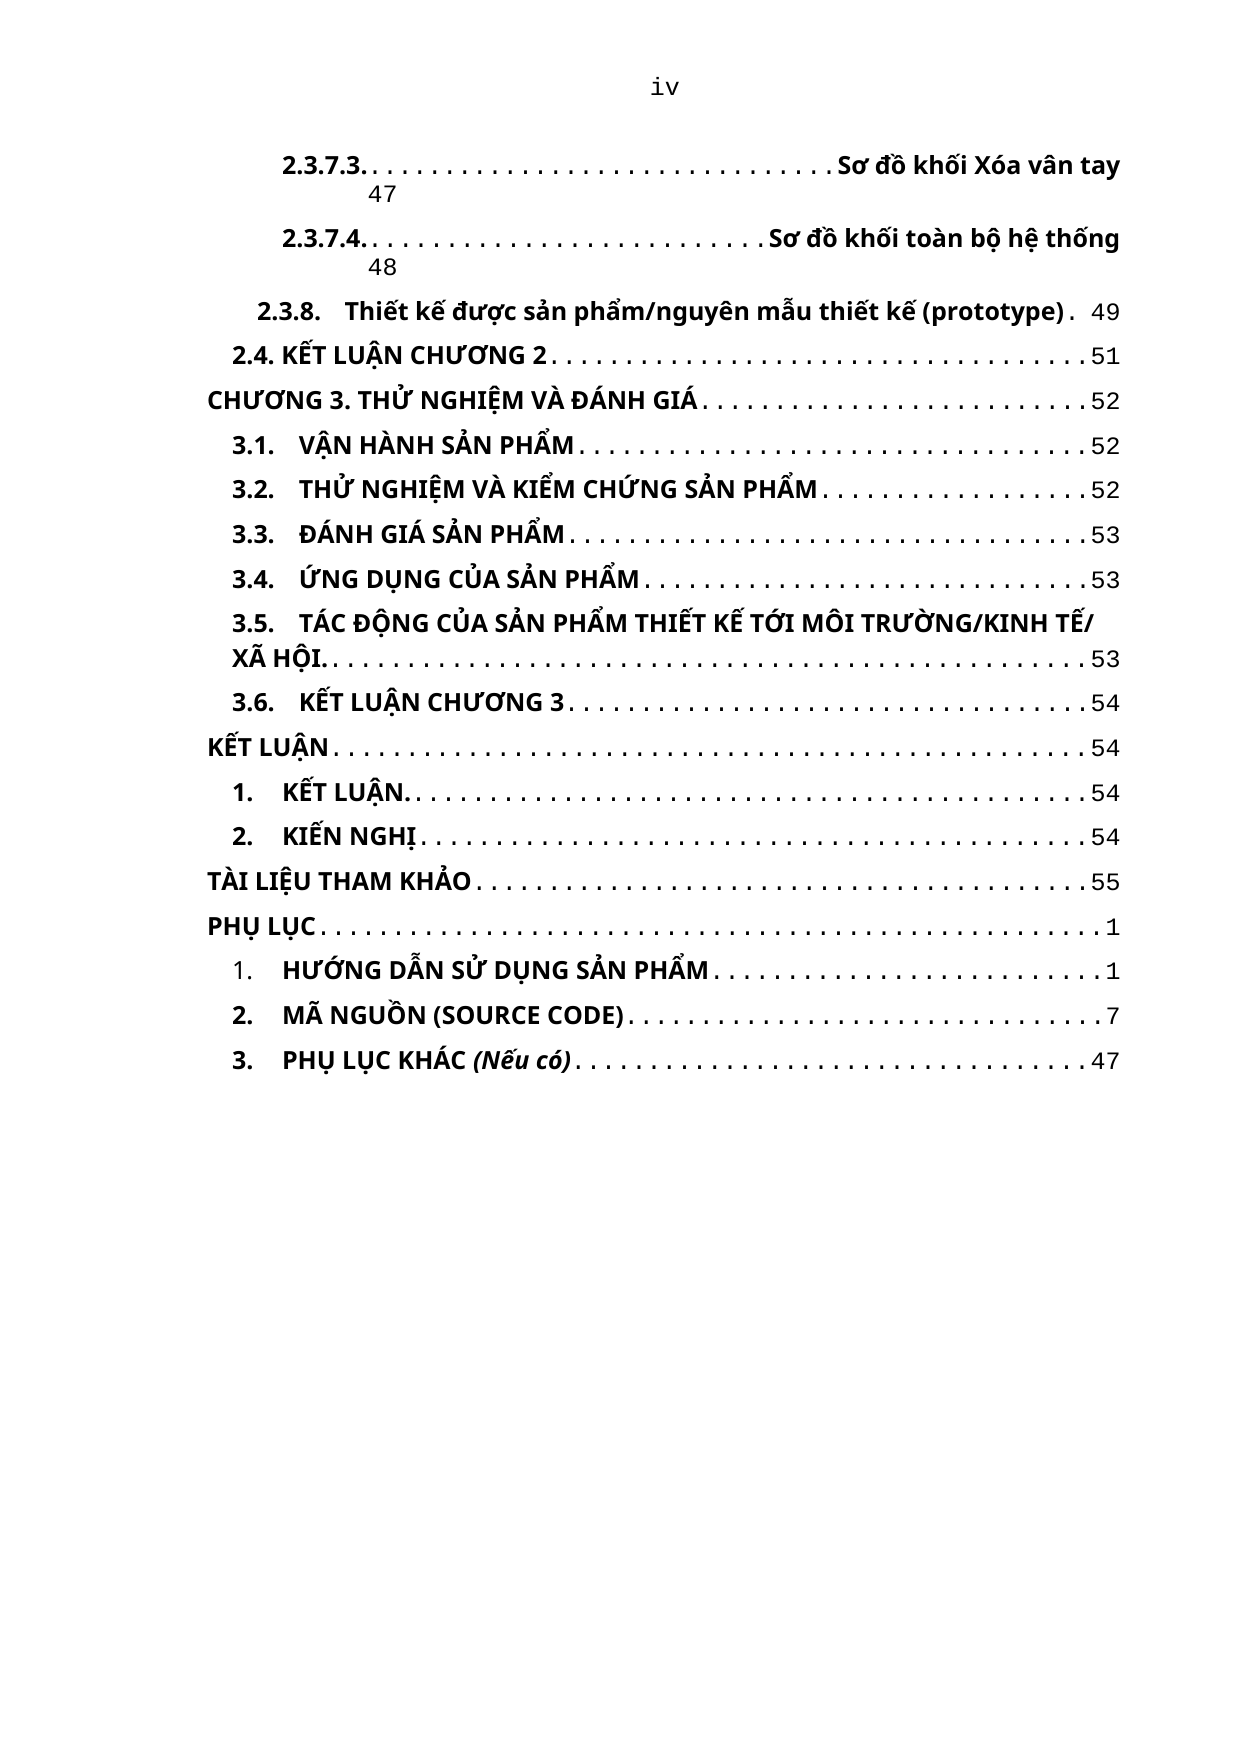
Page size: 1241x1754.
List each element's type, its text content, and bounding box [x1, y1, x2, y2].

text 3.3. ĐÁNH GIÁ SẢN PHẨM 53 [232, 517, 1122, 551]
text 2.4. KẾT LUẬN CHƯƠNG 2 51 [232, 338, 1122, 372]
text 2.3.7.3. Sơ đồ khối Xóa vân tay 47 [282, 148, 1122, 210]
text 3.4. ỨNG DỤNG CỦA SẢN PHẨM 53 [232, 561, 1122, 596]
text 3.1. VẬN HÀNH SẢN PHẨM 52 [232, 427, 1122, 462]
text KẾT LUẬN 54 [207, 729, 1122, 764]
text 3.2. THỬ NGHIỆM VÀ KIỂM CHỨNG SẢN PHẨM 52 [232, 472, 1122, 506]
text 2.3.7.4. Sơ đồ khối toàn bộ hệ thống 48 [282, 221, 1122, 283]
text PHỤ LỤC 1 [207, 908, 1122, 943]
text 3.5. TÁC ĐỘNG CỦA SẢN PHẨM THIẾT KẾ TỚI MÔI TRƯỜNG/KINH TẾ/ XÃ HỘI. 53 [232, 606, 1122, 674]
text TÀI LIỆU THAM KHẢO 55 [207, 864, 1122, 898]
text 3.6. KẾT LUẬN CHƯƠNG 3 54 [232, 685, 1122, 719]
text 1. HƯỚNG DẪN SỬ DỤNG SẢN PHẨM 1 [232, 953, 1122, 987]
text 2. KIẾN NGHỊ 54 [232, 819, 1122, 853]
text 3. PHỤ LỤC KHÁC (Nếu có) 47 [232, 1042, 1122, 1077]
text CHƯƠNG 3. THỬ NGHIỆM VÀ ĐÁNH GIÁ 52 [207, 383, 1122, 417]
text 2. MÃ NGUỒN (SOURCE CODE) 7 [232, 998, 1122, 1032]
text 2.3.8. Thiết kế được sản phẩm/nguyên mẫu thiết kế (prototype) 49 [257, 293, 1122, 328]
text 1. KẾT LUẬN. 54 [232, 774, 1122, 808]
